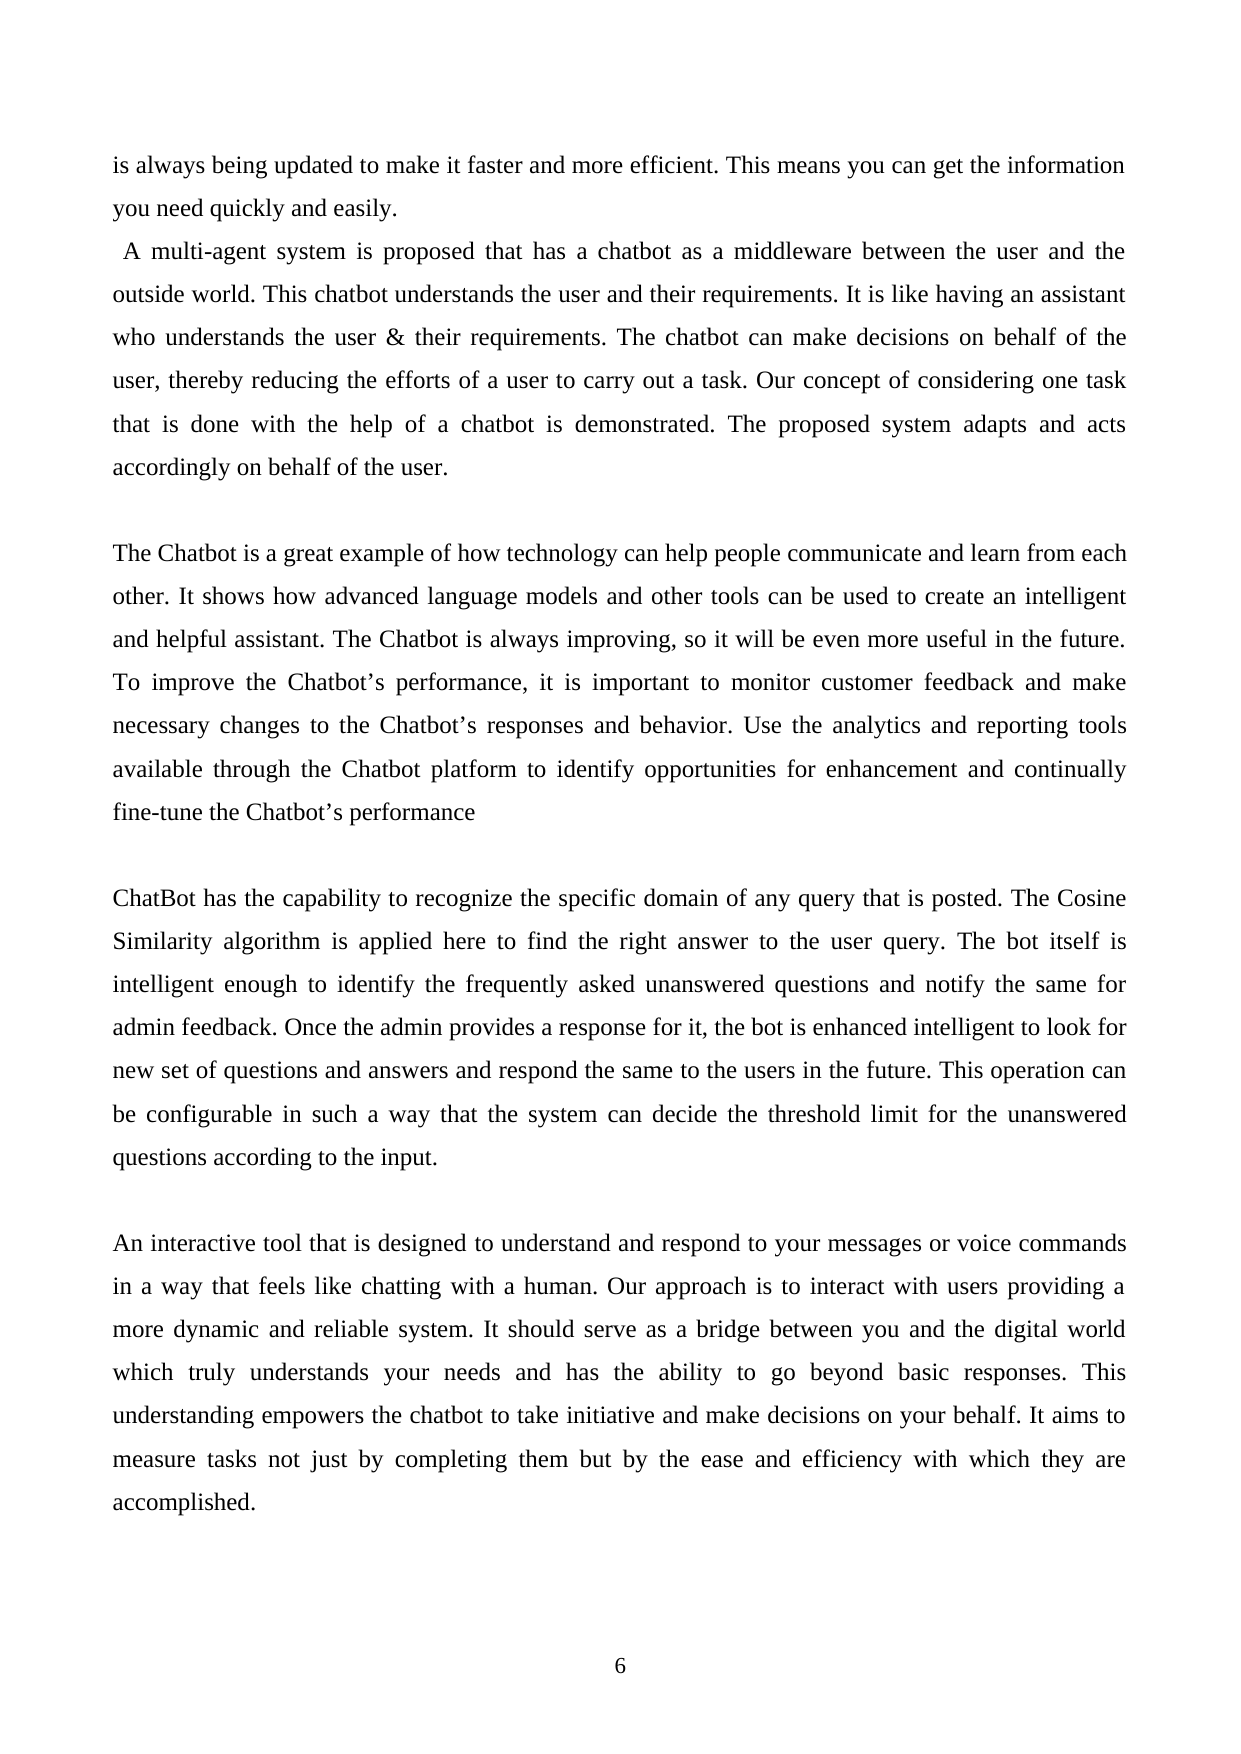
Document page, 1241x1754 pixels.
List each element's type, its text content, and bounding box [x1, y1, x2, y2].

text A multi-agent system is proposed that has a chatbot as a middleware between the user and the outside world. This chatbot understands the user and their requirements. It is like having an assistant who understands the user & their requirements. The chatbot can make decisions on behalf of the user, thereby reducing the efforts of a user to carry out a task. Our concept of considering one task that is done with the help of a chatbot is demonstrated. The proposed system adapts and acts accordingly on behalf of the user. [112, 236, 1128, 481]
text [112, 150, 1128, 222]
text An interactive tool that is designed to understand and respond to your messages or voice commands in a way that feels like chatting with a human. Our approach is to interact with users providing a more dynamic and reliable system. It should serve as a bridge between you and the digital world which truly understands your needs and has the ability to go beyond basic responses. This understanding empowers the chatbot to take initiative and make decisions on your behalf. It aims to measure tasks not just by completing them but by the ease and efficiency with which they are accomplished. [112, 1228, 1128, 1516]
text The Chatbot is a great example of how technology can help people communicate and learn from each other. It shows how advanced language models and other tools can be used to create an intelligent and helpful assistant. The Chatbot is always improving, so it will be even more useful in the future. To improve the Chatbot’s performance, it is important to monitor customer feedback and make necessary changes to the Chatbot’s responses and behavior. Use the analytics and reporting tools available through the Chatbot platform to identify opportunities for enhancement and continually fine-tune the Chatbot’s performance [112, 538, 1128, 826]
text ChatBot has the capability to recognize the specific domain of any query that is posted. The Cosine Similarity algorithm is applied here to find the right answer to the user query. The bot itself is intelligent enough to identify the frequently asked unanswered questions and notify the same for admin feedback. Once the admin provides a response for it, the bot is enhanced intelligent to look for new set of questions and answers and respond the same to the users in the future. This operation can be configurable in such a way that the system can decide the threshold limit for the unanswered questions according to the input. [112, 883, 1128, 1171]
